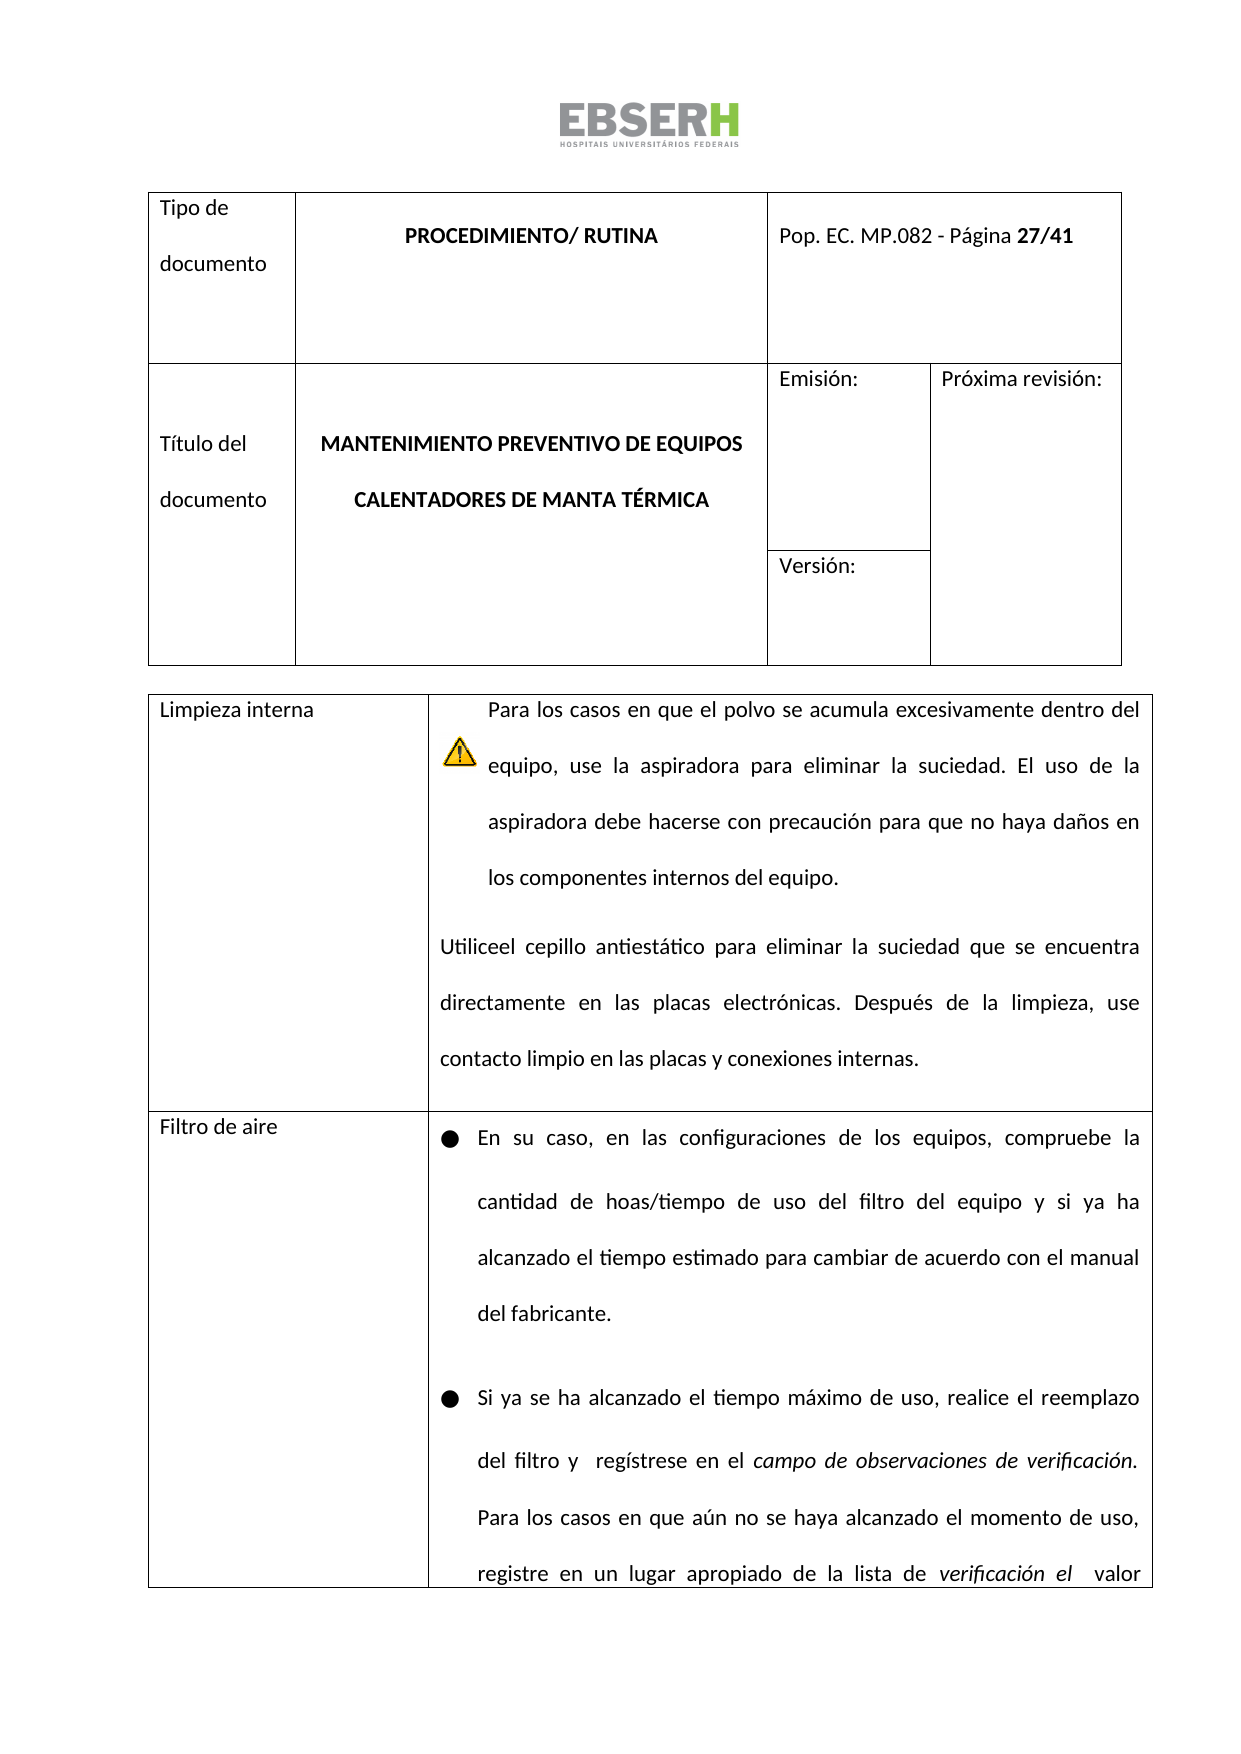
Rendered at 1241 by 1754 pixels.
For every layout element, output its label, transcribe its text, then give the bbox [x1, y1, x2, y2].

table_cell En su caso, en las configuraciones de los equipos, compruebe la cantidad de hoas/tiempo de uso del filtro del equipo y si ya ha alcanzado el tiempo estimado para cambiar de acuerdo con el manual del fabricante. Si ya se ha alcanzado el tiempo máximo de uso, realice el reemplazo del filtro y regístrese en el campo de observaciones de verificación. Para los casos en que aún no se haya alcanzado el momento de uso, registre en un lugar apropiado de la lista de verificación el valor indicado por el equipo. Para los casos en que el equipo no tenga un indicador del tiempo de uso, verifique la integridad del filtro para la acumulación de desechos y desgaste excesivo, y realice el reemplazo del filtro cuando haya exceso de residuos y desgasaste. Registre los substição en el campo de observaciones de la lista de verificación. [429, 1112, 1152, 1587]
table_cell Para los casos en que el polvo se acumula excesivamente dentro del equipo, use la aspiradora para eliminar la suciedad. El uso de la aspiradora debe hacerse con precaución para que no haya daños en los componentes internos del equipo. Utiliceel cepillo antiestático para eliminar la suciedad que se encuentra directamente en las placas electrónicas. Después de la limpieza, use contacto limpio en las placas y conexiones internas. [429, 695, 1152, 1111]
table_cell Filtro de aire [149, 1112, 428, 1587]
table_cell Limpieza interna [149, 695, 428, 1111]
picture [558, 101, 741, 147]
picture [438, 731, 481, 774]
